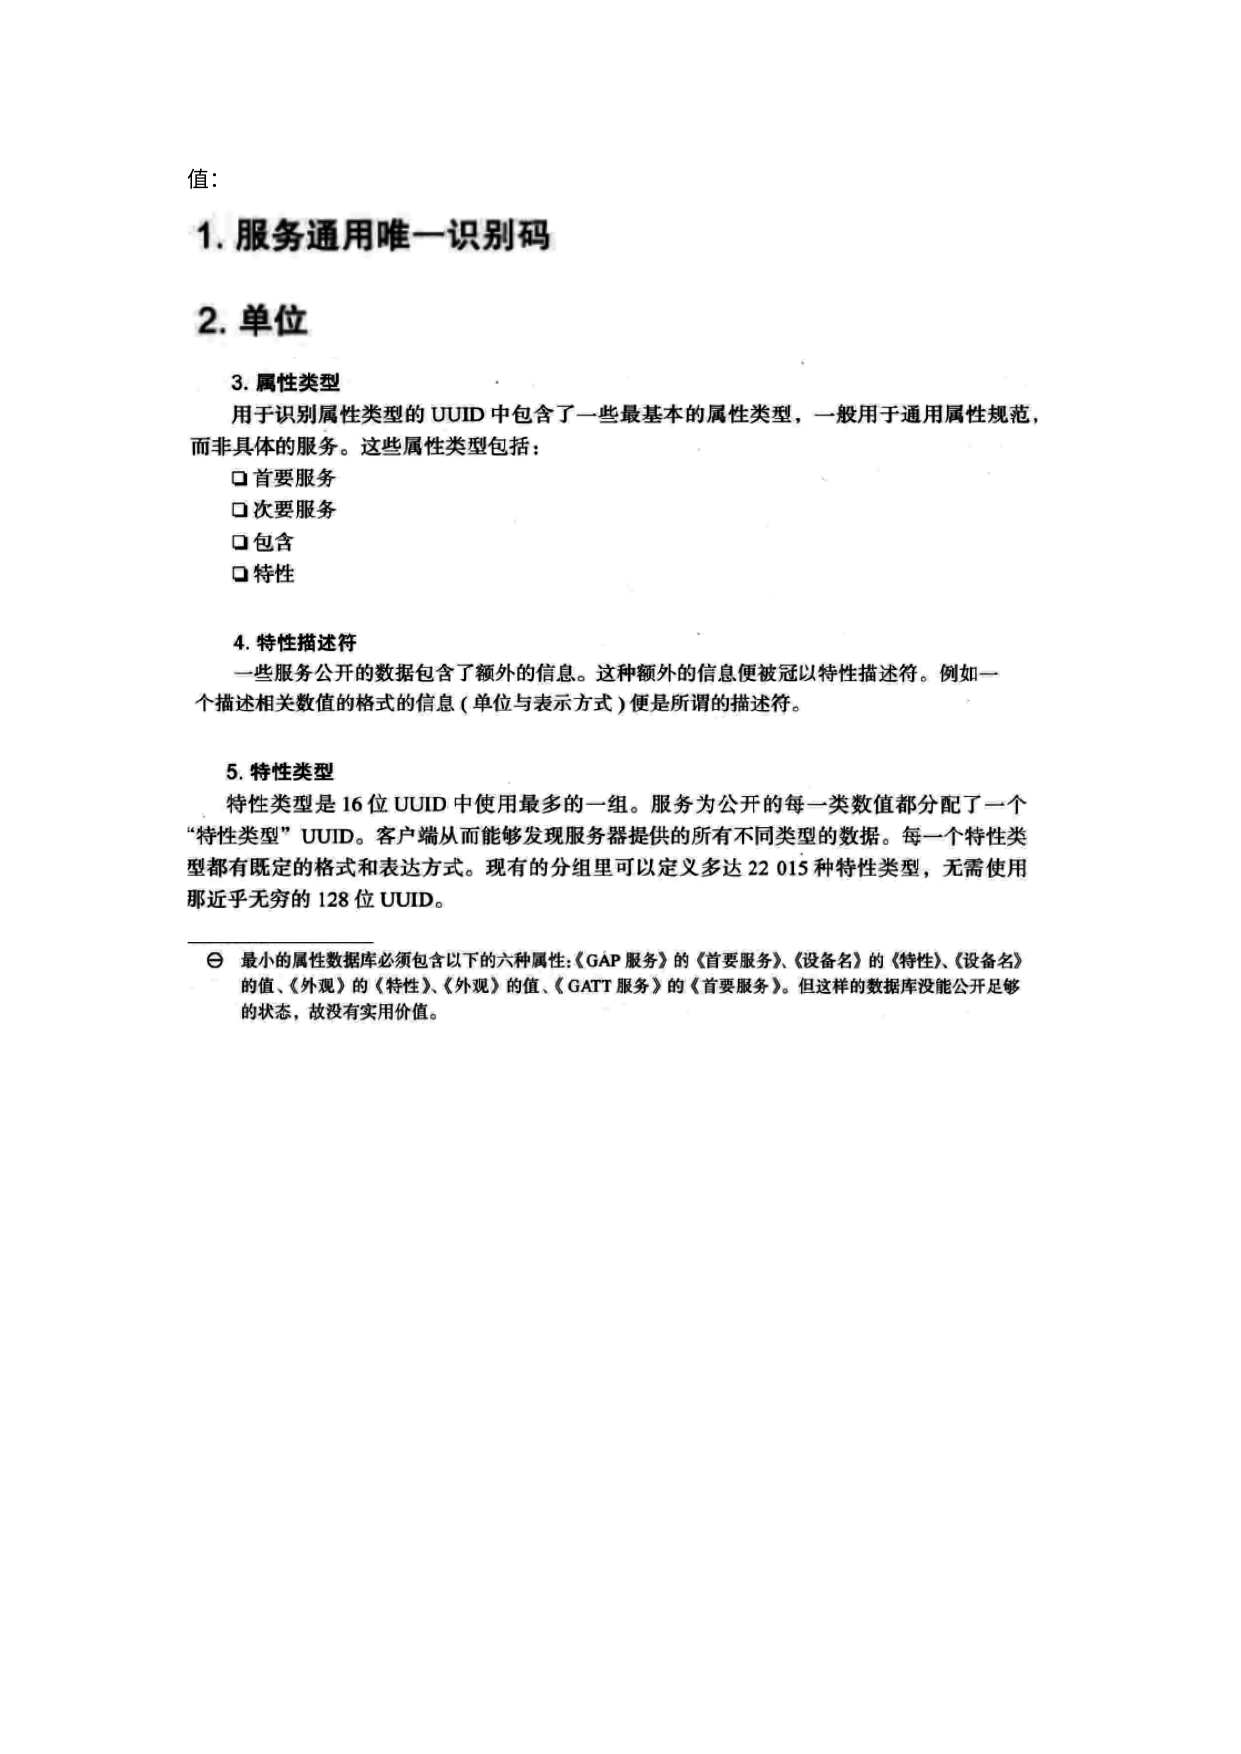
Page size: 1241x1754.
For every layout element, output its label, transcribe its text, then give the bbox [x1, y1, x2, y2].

picture [187, 194, 566, 261]
picture [187, 357, 1052, 597]
picture [187, 292, 563, 347]
text 值： [187, 162, 1053, 194]
picture [187, 747, 1052, 919]
picture [187, 617, 1052, 729]
picture [187, 942, 1052, 1052]
